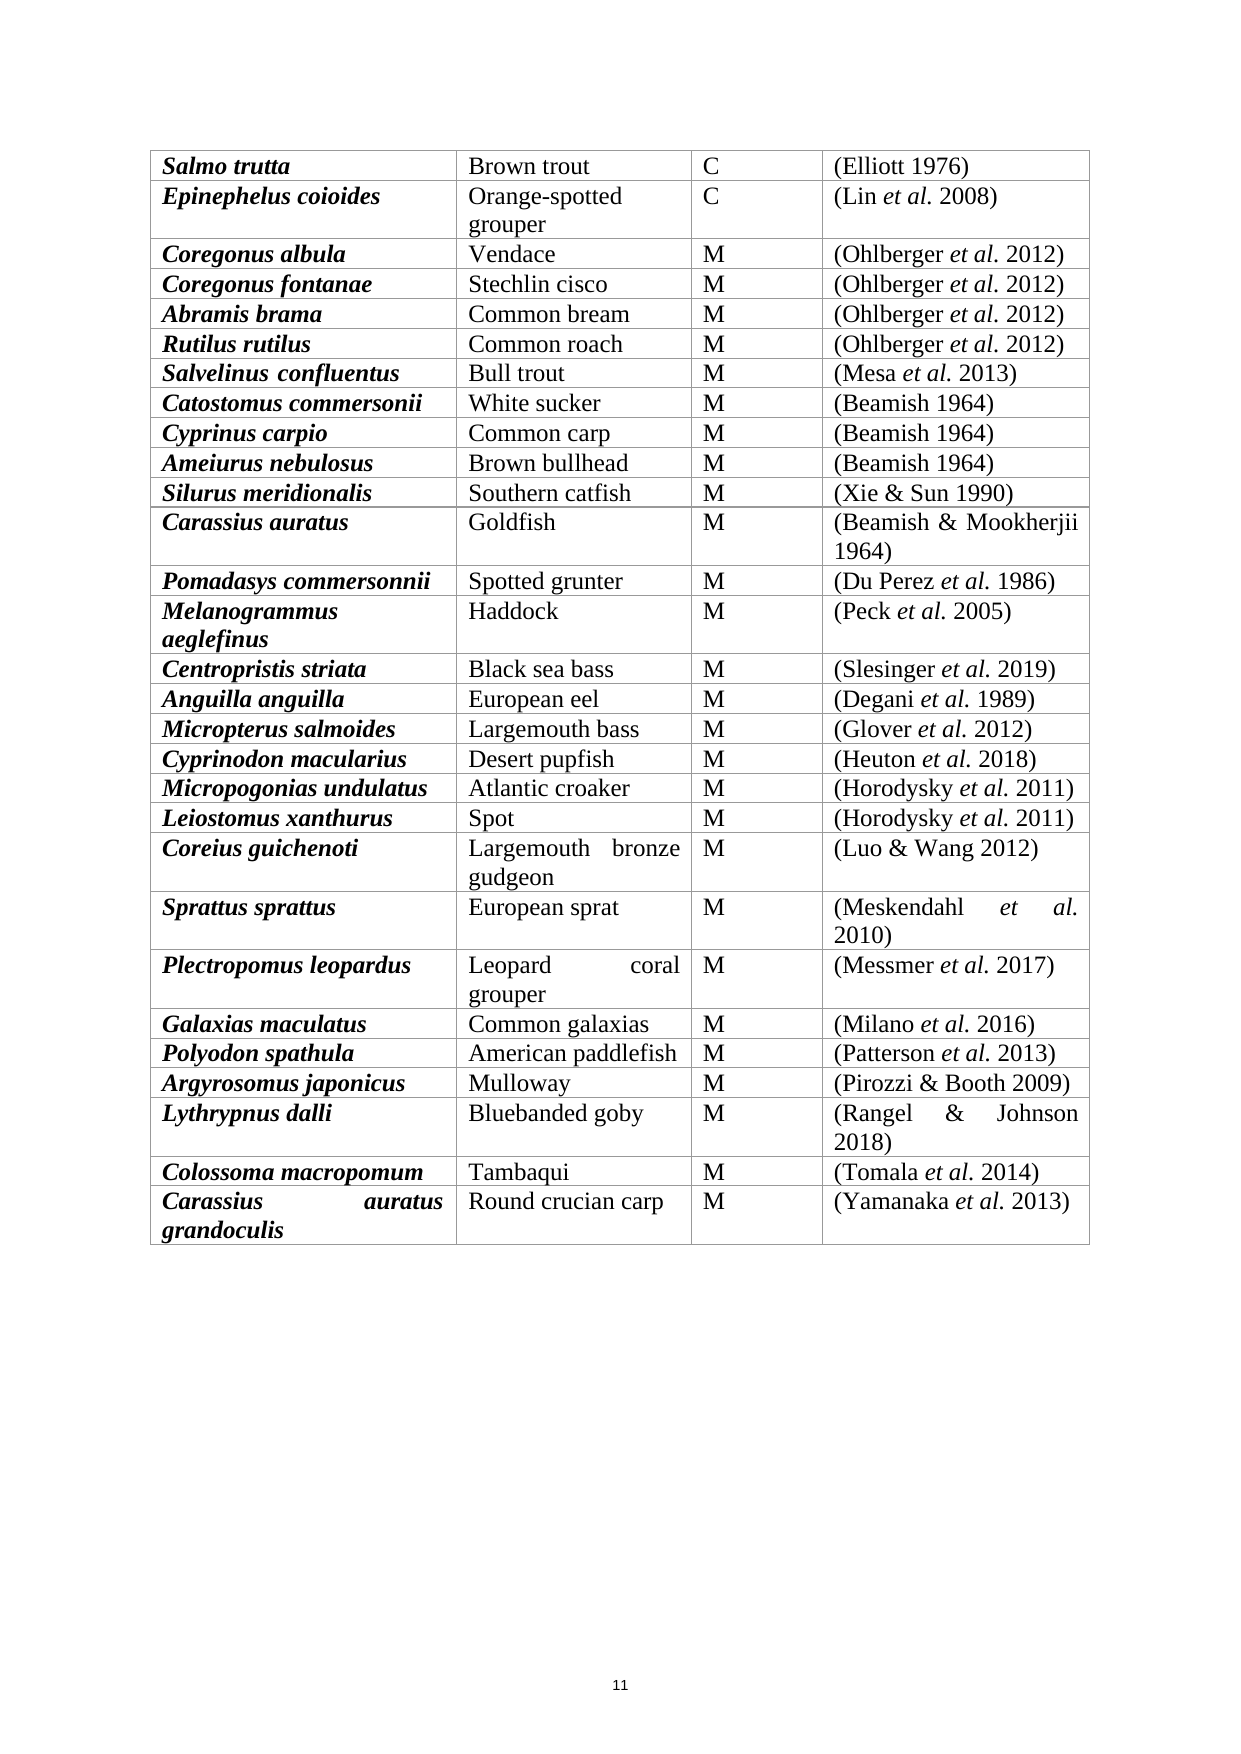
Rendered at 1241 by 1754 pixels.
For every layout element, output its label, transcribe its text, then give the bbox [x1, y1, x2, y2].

table_cell (Beamish & Mookherjii 1964) [823, 508, 1089, 565]
table_cell Spotted grunter [457, 566, 691, 595]
table_cell European eel [457, 684, 691, 713]
table_cell M [692, 299, 822, 328]
table_cell Black sea bass [457, 654, 691, 683]
table_cell M [692, 1157, 822, 1185]
table_cell Cyprinodon macularius [151, 744, 456, 772]
table_cell M [692, 684, 822, 713]
table_cell M [692, 833, 822, 891]
table_cell (Horodysky et al. 2011) [823, 803, 1089, 832]
table_cell (Glover et al. 2012) [823, 714, 1089, 743]
table_cell Brown bullhead [457, 448, 691, 477]
table_cell M [692, 596, 822, 653]
table_cell Micropterus salmoides [151, 714, 456, 743]
table_cell M [692, 478, 822, 506]
table_cell M [692, 448, 822, 477]
table_cell M [692, 359, 822, 387]
table_cell Common bream [457, 299, 691, 328]
table_cell Atlantic croaker [457, 774, 691, 802]
table_cell (Horodysky et al. 2011) [823, 774, 1089, 802]
table_cell M [692, 508, 822, 565]
table_cell Leiostomus xanthurus [151, 803, 456, 832]
table_cell (Pirozzi & Booth 2009) [823, 1068, 1089, 1097]
table_cell Goldfish [457, 508, 691, 565]
table_cell Spot [457, 803, 691, 832]
table_cell M [692, 774, 822, 802]
table_cell American paddlefish [457, 1039, 691, 1067]
table_cell (Heuton et al. 2018) [823, 744, 1089, 772]
table_cell European sprat [457, 892, 691, 949]
table_cell (Mesa et al. 2013) [823, 359, 1089, 387]
table_cell (Beamish 1964) [823, 418, 1089, 447]
table_cell Leopard coral grouper [457, 950, 691, 1008]
table_cell (Lin et al. 2008) [823, 181, 1089, 238]
table_cell Bluebanded goby [457, 1098, 691, 1156]
table_cell (Ohlberger et al. 2012) [823, 239, 1089, 268]
table_cell (Xie & Sun 1990) [823, 478, 1089, 506]
table_cell (Patterson et al. 2013) [823, 1039, 1089, 1067]
table_cell Abramis brama [151, 299, 456, 328]
table_cell Colossoma macropomum [151, 1157, 456, 1185]
table_cell (Ohlberger et al. 2012) [823, 329, 1089, 357]
table_cell Desert pupfish [457, 744, 691, 772]
table_cell M [692, 1098, 822, 1156]
table_cell Common roach [457, 329, 691, 357]
table_cell Vendace [457, 239, 691, 268]
table_cell Haddock [457, 596, 691, 653]
table_cell M [692, 239, 822, 268]
table_cell Argyrosomus japonicus [151, 1068, 456, 1097]
table_cell Epinephelus coioides [151, 181, 456, 238]
table_cell Common galaxias [457, 1009, 691, 1037]
table_cell M [692, 329, 822, 357]
table_cell Carassius auratus [151, 508, 456, 565]
table_cell Stechlin cisco [457, 269, 691, 298]
table_cell (Ohlberger et al. 2012) [823, 269, 1089, 298]
table_cell Rutilus rutilus [151, 329, 456, 357]
table_cell M [692, 418, 822, 447]
table_cell M [692, 269, 822, 298]
table_cell Pomadasys commersonnii [151, 566, 456, 595]
table_cell M [692, 950, 822, 1008]
table_cell C [692, 151, 822, 180]
table_cell (Meskendahl et al. 2010) [823, 892, 1089, 949]
table_cell Orange-spotted grouper [457, 181, 691, 238]
table_cell M [692, 744, 822, 772]
table_cell Silurus meridionalis [151, 478, 456, 506]
table_cell Coregonus albula [151, 239, 456, 268]
table_cell Lythrypnus dalli [151, 1098, 456, 1156]
table_cell (Peck et al. 2005) [823, 596, 1089, 653]
table_cell M [692, 654, 822, 683]
table_cell Largemouth bass [457, 714, 691, 743]
table_cell (Messmer et al. 2017) [823, 950, 1089, 1008]
table_cell (Milano et al. 2016) [823, 1009, 1089, 1037]
table_cell M [692, 566, 822, 595]
table_cell (Beamish 1964) [823, 388, 1089, 417]
table_cell Salmo trutta [151, 151, 456, 180]
table_cell Southern catfish [457, 478, 691, 506]
table_cell (Ohlberger et al. 2012) [823, 299, 1089, 328]
table_cell Bull trout [457, 359, 691, 387]
table_cell M [692, 1039, 822, 1067]
table_cell Ameiurus nebulosus [151, 448, 456, 477]
table_cell M [692, 892, 822, 949]
table_cell Melanogrammus aeglefinus [151, 596, 456, 653]
table_cell Round crucian carp [457, 1186, 691, 1244]
table_cell (Rangel & Johnson 2018) [823, 1098, 1089, 1156]
table_cell Common carp [457, 418, 691, 447]
table_cell (Degani et al. 1989) [823, 684, 1089, 713]
table_cell (Yamanaka et al. 2013) [823, 1186, 1089, 1244]
table_cell Centropristis striata [151, 654, 456, 683]
table_cell Cyprinus carpio [151, 418, 456, 447]
table_cell (Tomala et al. 2014) [823, 1157, 1089, 1185]
table_cell (Luo & Wang 2012) [823, 833, 1089, 891]
table_cell Catostomus commersonii [151, 388, 456, 417]
table_cell (Elliott 1976) [823, 151, 1089, 180]
table_cell Micropogonias undulatus [151, 774, 456, 802]
table_cell Anguilla anguilla [151, 684, 456, 713]
table_cell C [692, 181, 822, 238]
table_cell Plectropomus leopardus [151, 950, 456, 1008]
table_cell Coregonus fontanae [151, 269, 456, 298]
table_cell Polyodon spathula [151, 1039, 456, 1067]
table_cell Sprattus sprattus [151, 892, 456, 949]
table_cell M [692, 803, 822, 832]
table_cell (Beamish 1964) [823, 448, 1089, 477]
table_cell White sucker [457, 388, 691, 417]
table_cell M [692, 1009, 822, 1037]
table_cell (Du Perez et al. 1986) [823, 566, 1089, 595]
table_cell M [692, 714, 822, 743]
table_cell Galaxias maculatus [151, 1009, 456, 1037]
table_cell Largemouth bronze gudgeon [457, 833, 691, 891]
table_cell Carassius auratus grandoculis [151, 1186, 456, 1244]
table_cell Brown trout [457, 151, 691, 180]
table_cell M [692, 1186, 822, 1244]
table_cell M [692, 388, 822, 417]
table_cell Coreius guichenoti [151, 833, 456, 891]
table_cell Mulloway [457, 1068, 691, 1097]
table_cell (Slesinger et al. 2019) [823, 654, 1089, 683]
table_cell Tambaqui [457, 1157, 691, 1185]
table_cell M [692, 1068, 822, 1097]
table_cell Salvelinus confluentus [151, 359, 456, 387]
